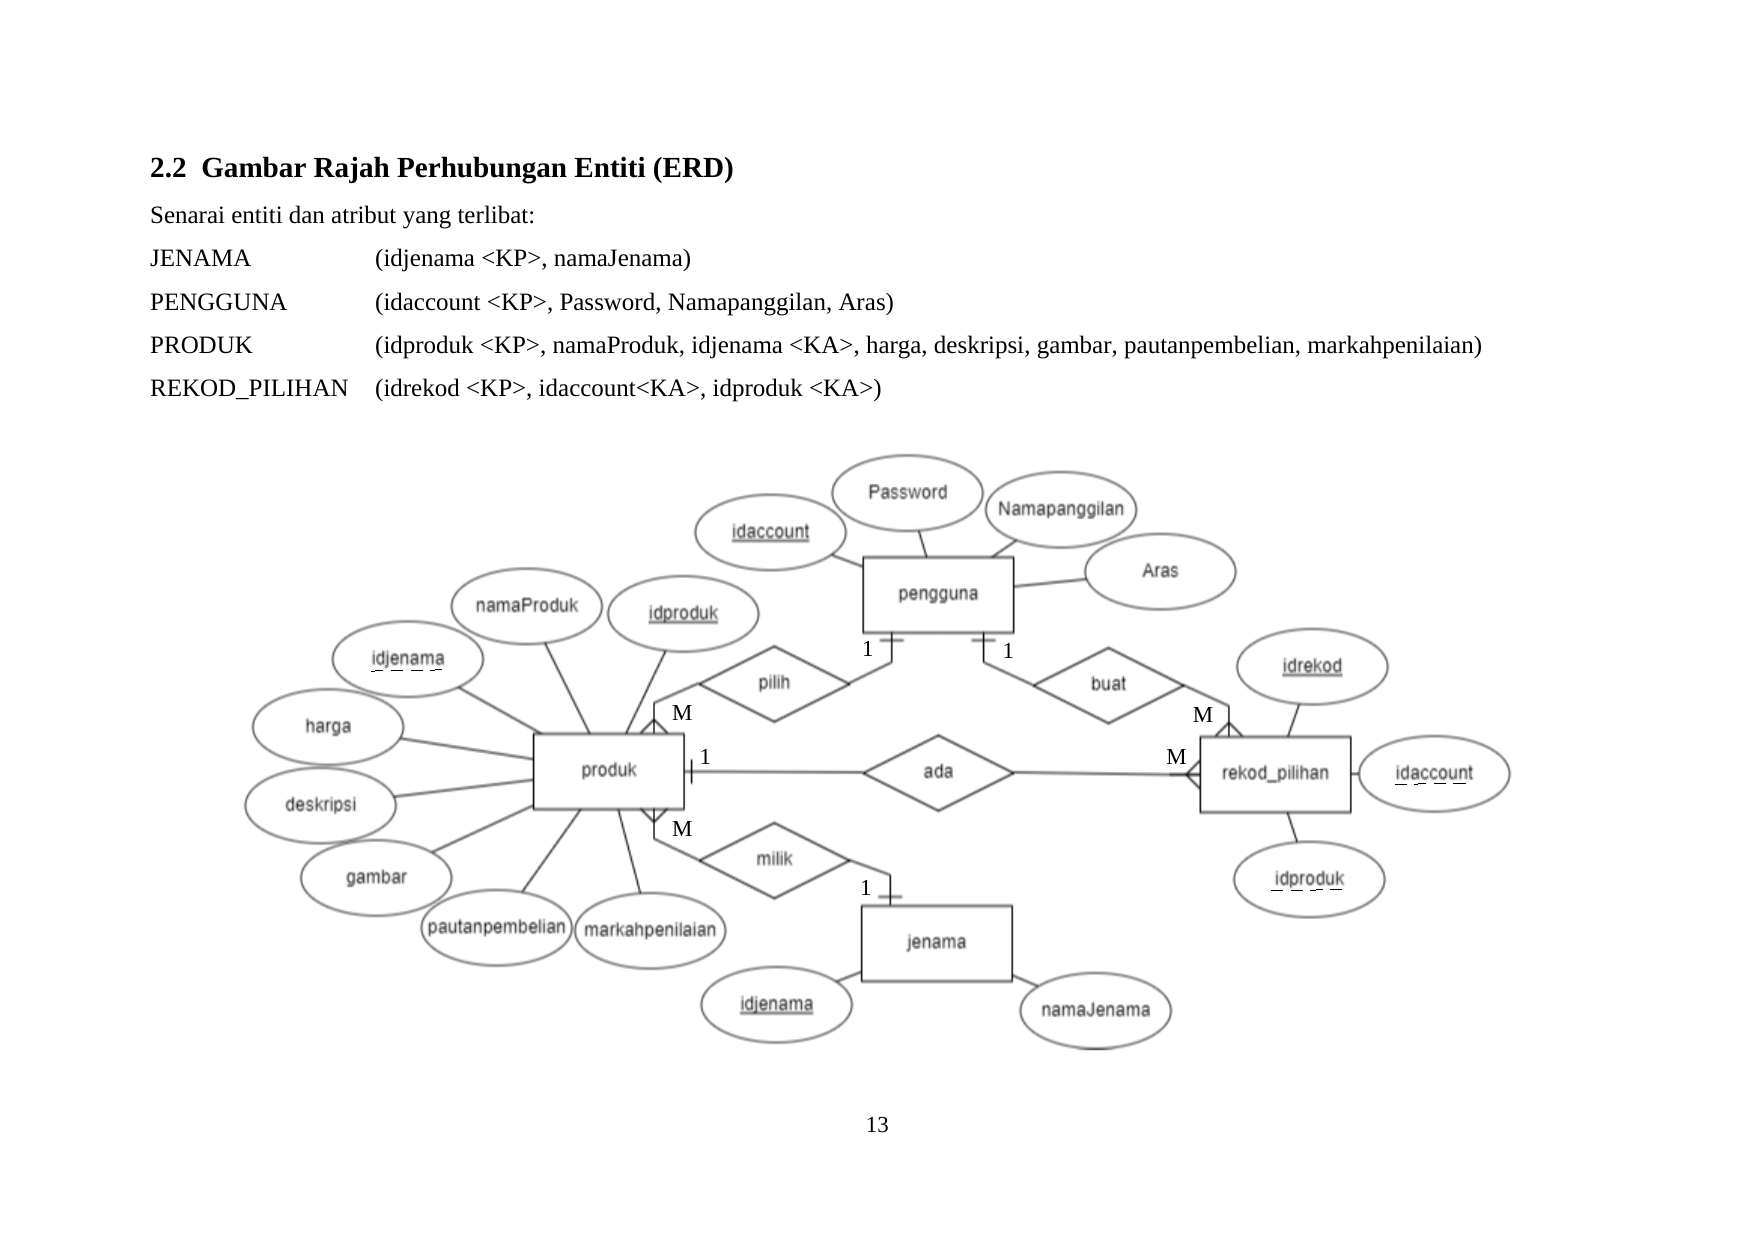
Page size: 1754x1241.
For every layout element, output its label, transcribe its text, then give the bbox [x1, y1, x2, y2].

text PENGGUNA (idaccount <KP>, Password, Namapanggilan, Aras) [150, 287, 1604, 315]
text Senarai entiti dan atribut yang terlibat: [150, 200, 1604, 229]
picture [205, 416, 1549, 1088]
text JENAMA (idjenama <KP>, namaJenama) [150, 243, 1604, 272]
text PRODUK (idproduk <KP>, namaProduk, idjenama <KA>, harga, deskripsi, gambar, pautanpembelian, markahpenilaian) [150, 330, 1604, 358]
text REKOD_PILIHAN (idrekod <KP>, idaccount<KA>, idproduk <KA>) [150, 373, 1604, 402]
text 2.2 Gambar Rajah Perhubungan Entiti (ERD) [150, 150, 1604, 183]
